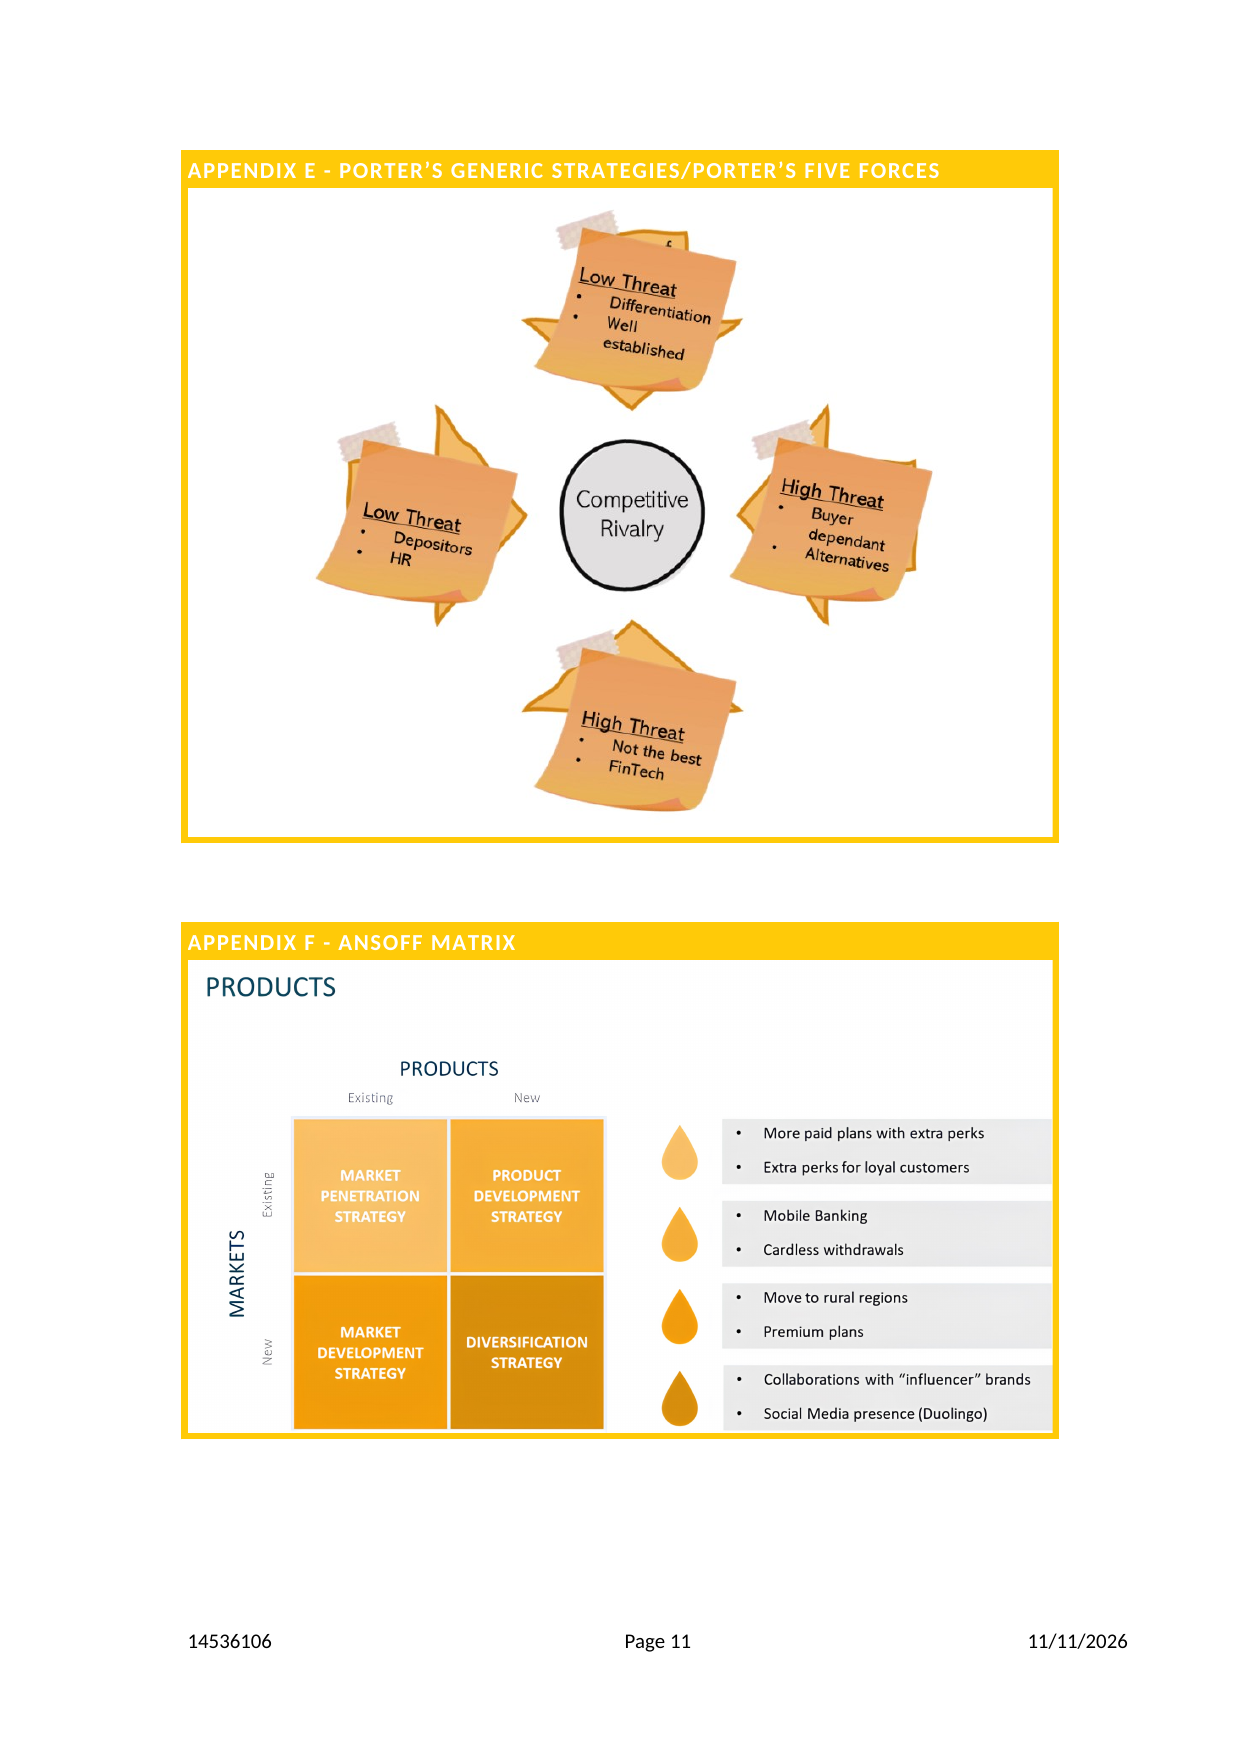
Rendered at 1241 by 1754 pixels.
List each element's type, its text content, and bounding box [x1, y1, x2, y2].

picture [188, 960, 1053, 1433]
picture [188, 188, 1053, 837]
subtitle Appendix F - Ansoff matrix [188, 928, 1053, 960]
subtitle Appendix E - Porter’s generic strategies/Porter’s five forces [188, 156, 1053, 188]
